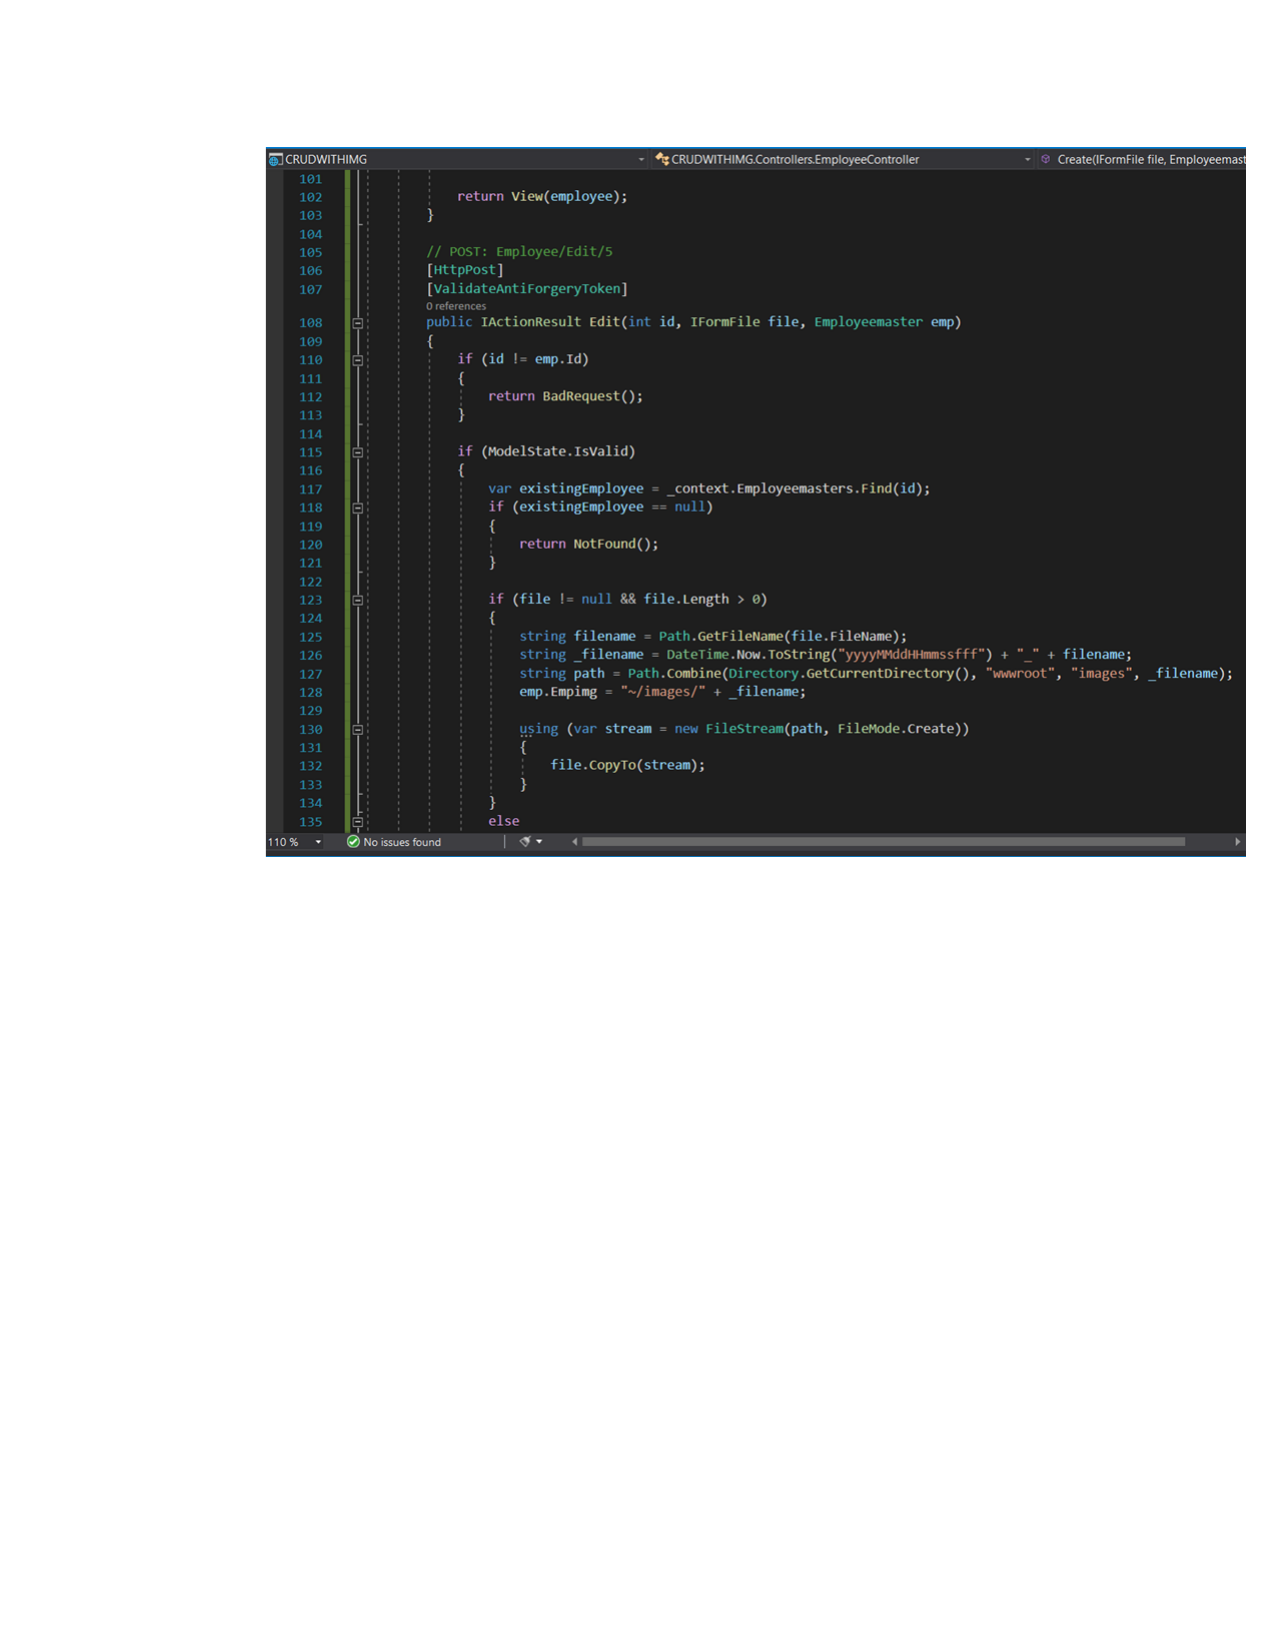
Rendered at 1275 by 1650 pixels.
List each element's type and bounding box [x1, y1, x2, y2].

picture [265, 147, 1246, 857]
